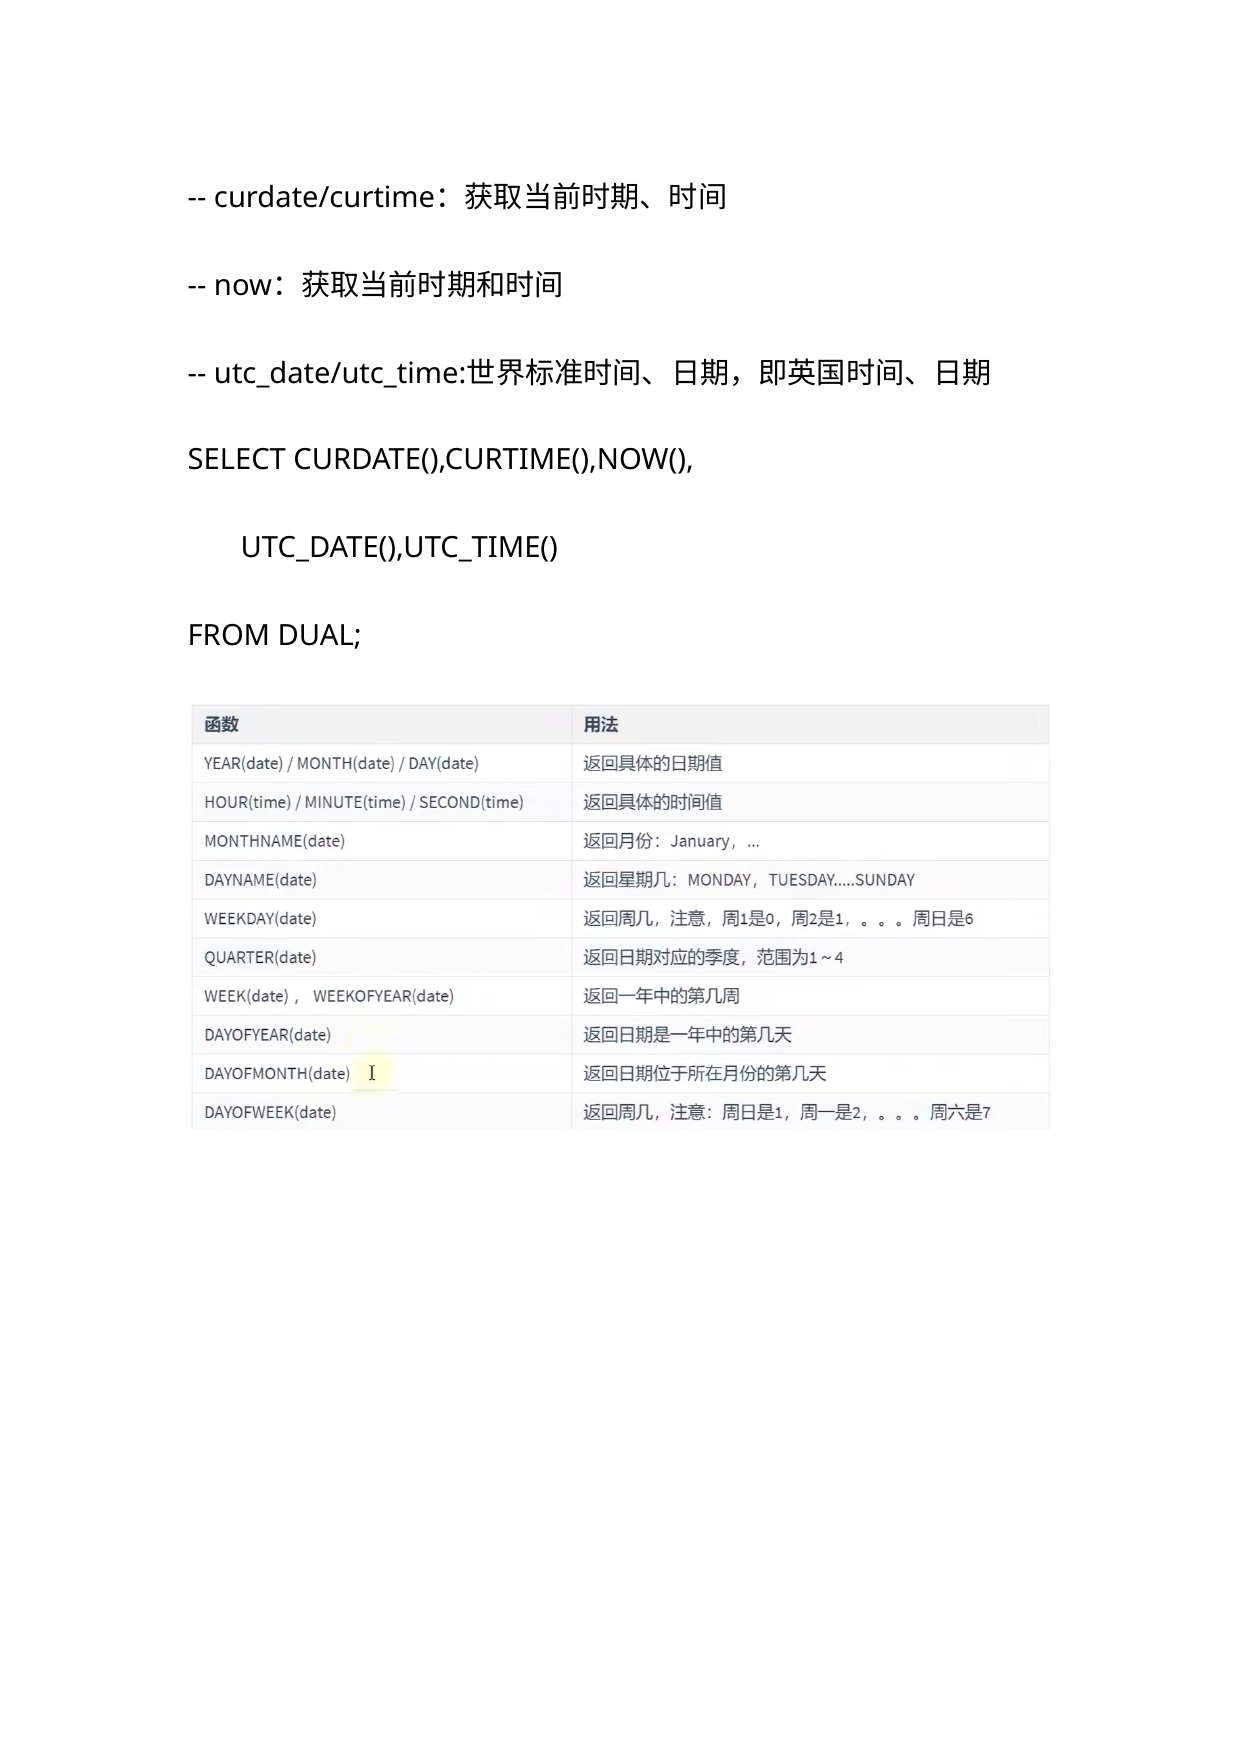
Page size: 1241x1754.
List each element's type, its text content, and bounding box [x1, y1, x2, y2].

text -- curdate/curtime：获取当前时期、时间 [187, 162, 1053, 227]
picture [187, 703, 1053, 1129]
text FROM DUAL; [187, 601, 1053, 666]
text -- utc_date/utc_time:世界标准时间、日期，即英国时间、日期 [187, 338, 1053, 403]
text SELECT CURDATE(),CURTIME(),NOW(), [187, 426, 1053, 491]
text -- now：获取当前时期和时间 [187, 250, 1053, 315]
text UTC_DATE(),UTC_TIME() [187, 514, 1053, 579]
